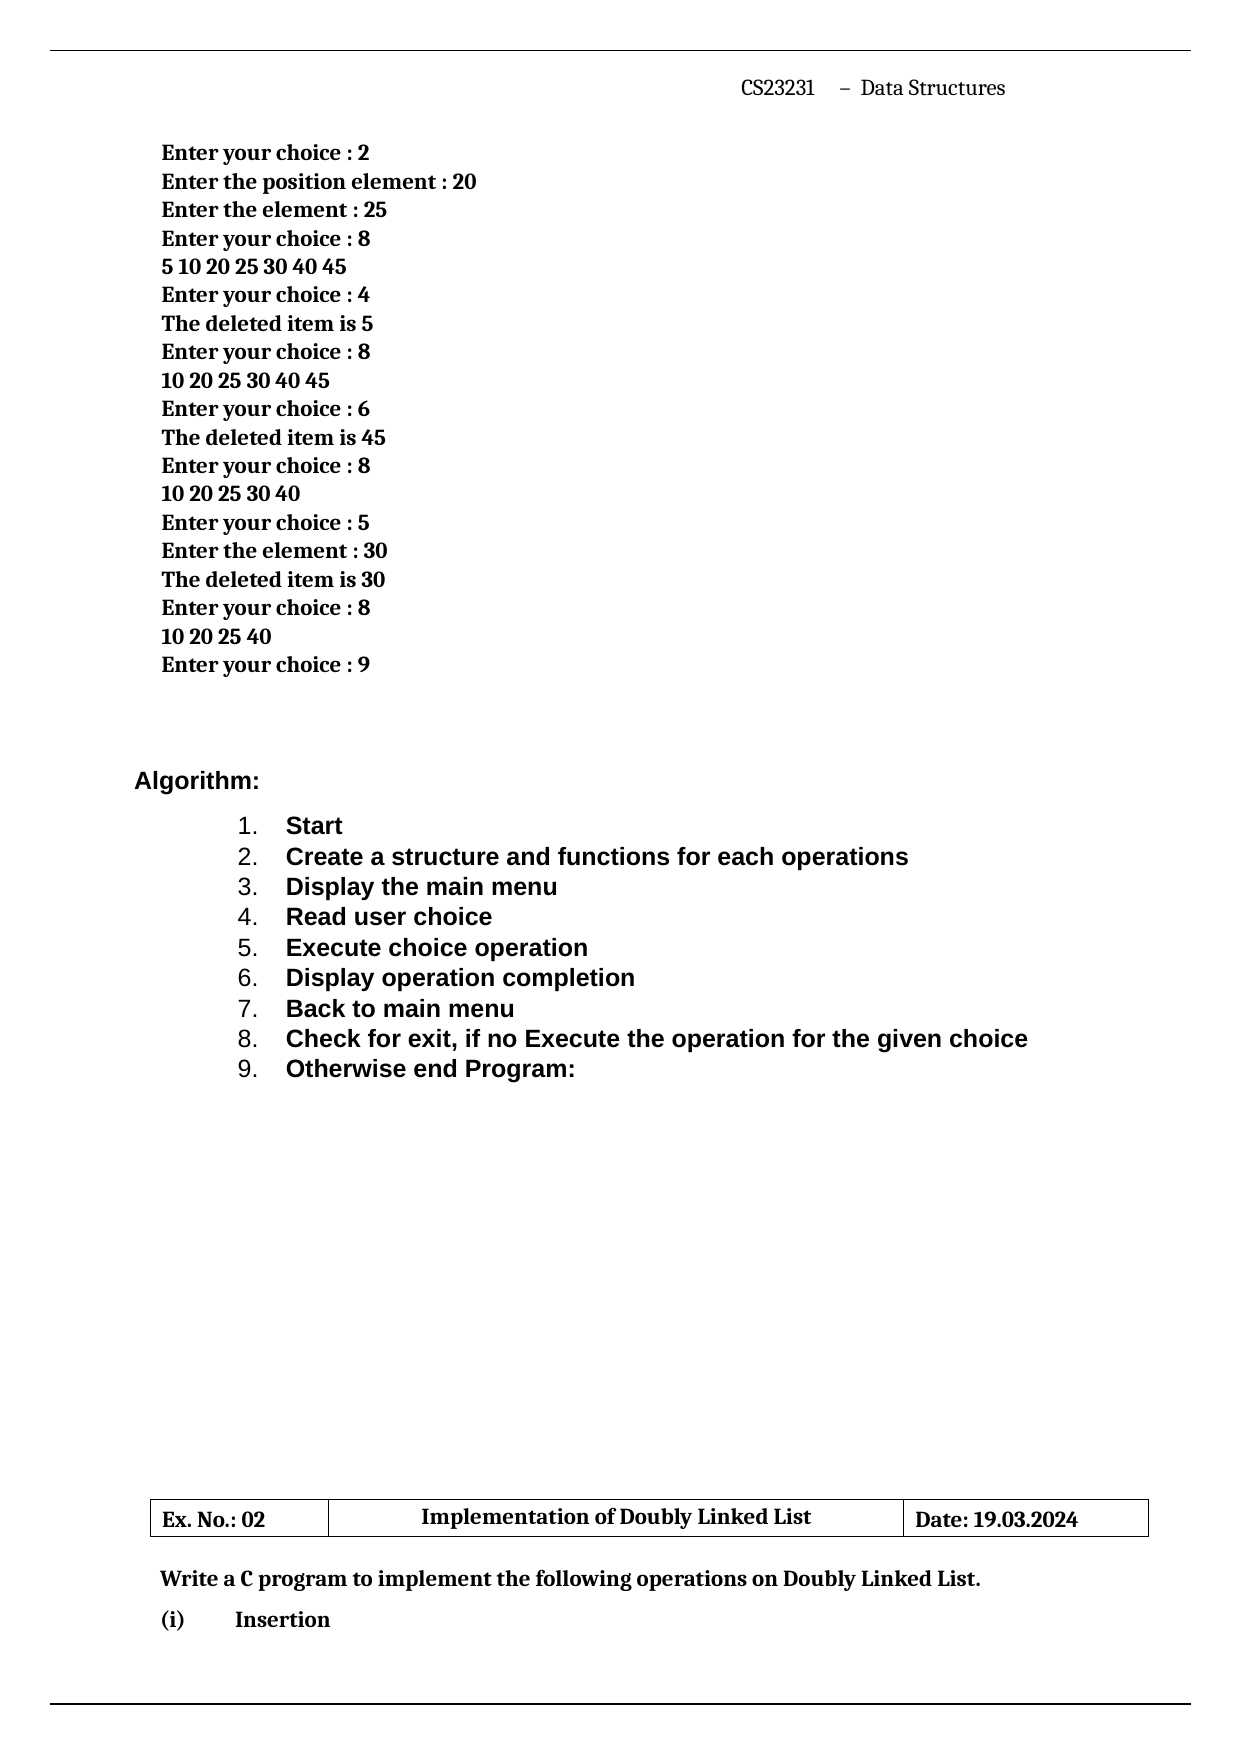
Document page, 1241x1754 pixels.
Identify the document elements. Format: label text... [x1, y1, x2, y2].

text Enter your choice : 5 [161, 510, 1132, 536]
text Enter the element : 25 [161, 197, 1132, 223]
text Enter your choice : 8 [161, 339, 1132, 365]
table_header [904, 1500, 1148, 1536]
list Insertion [160, 1607, 1132, 1633]
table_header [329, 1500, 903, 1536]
picture [739, 69, 1092, 99]
list Create a structure and functions for each operations [162, 842, 1132, 870]
text Enter the position element : 20 [161, 168, 1132, 195]
list Start [162, 811, 1132, 840]
list Display the main menu [162, 872, 1132, 901]
text Enter the element : 30 [161, 538, 1132, 564]
text 10 20 25 40 [161, 623, 1132, 650]
text Enter your choice : 6 [161, 396, 1132, 422]
text Enter your choice : 4 [161, 282, 1132, 308]
text Enter your choice : 8 [161, 225, 1132, 252]
text Algorithm: [134, 766, 471, 794]
text The deleted item is 5 [161, 311, 1132, 337]
text 10 20 25 30 40 45 [161, 367, 1132, 394]
list Display operation completion [162, 963, 1132, 992]
text Write a C program to implement the following operations on Doubly Linked List. [160, 1565, 1132, 1592]
list Read user choice [162, 902, 1132, 931]
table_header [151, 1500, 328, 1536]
text Enter your choice : 8 [161, 595, 1132, 621]
text 5 10 20 25 30 40 45 [161, 254, 1132, 280]
text 10 20 25 30 40 [161, 481, 1132, 508]
text Enter your choice : 9 [161, 652, 1132, 678]
text The deleted item is 45 [161, 424, 1132, 451]
text Enter your choice : 2 [161, 140, 1132, 166]
text Enter your choice : 8 [161, 453, 1132, 479]
list Back to main menu [162, 994, 1132, 1022]
list Otherwise end Program: [162, 1054, 1132, 1083]
list Check for exit, if no Execute the operation for the given choice [162, 1024, 1132, 1053]
text The deleted item is 30 [161, 567, 1132, 593]
list Execute choice operation [162, 933, 1132, 962]
